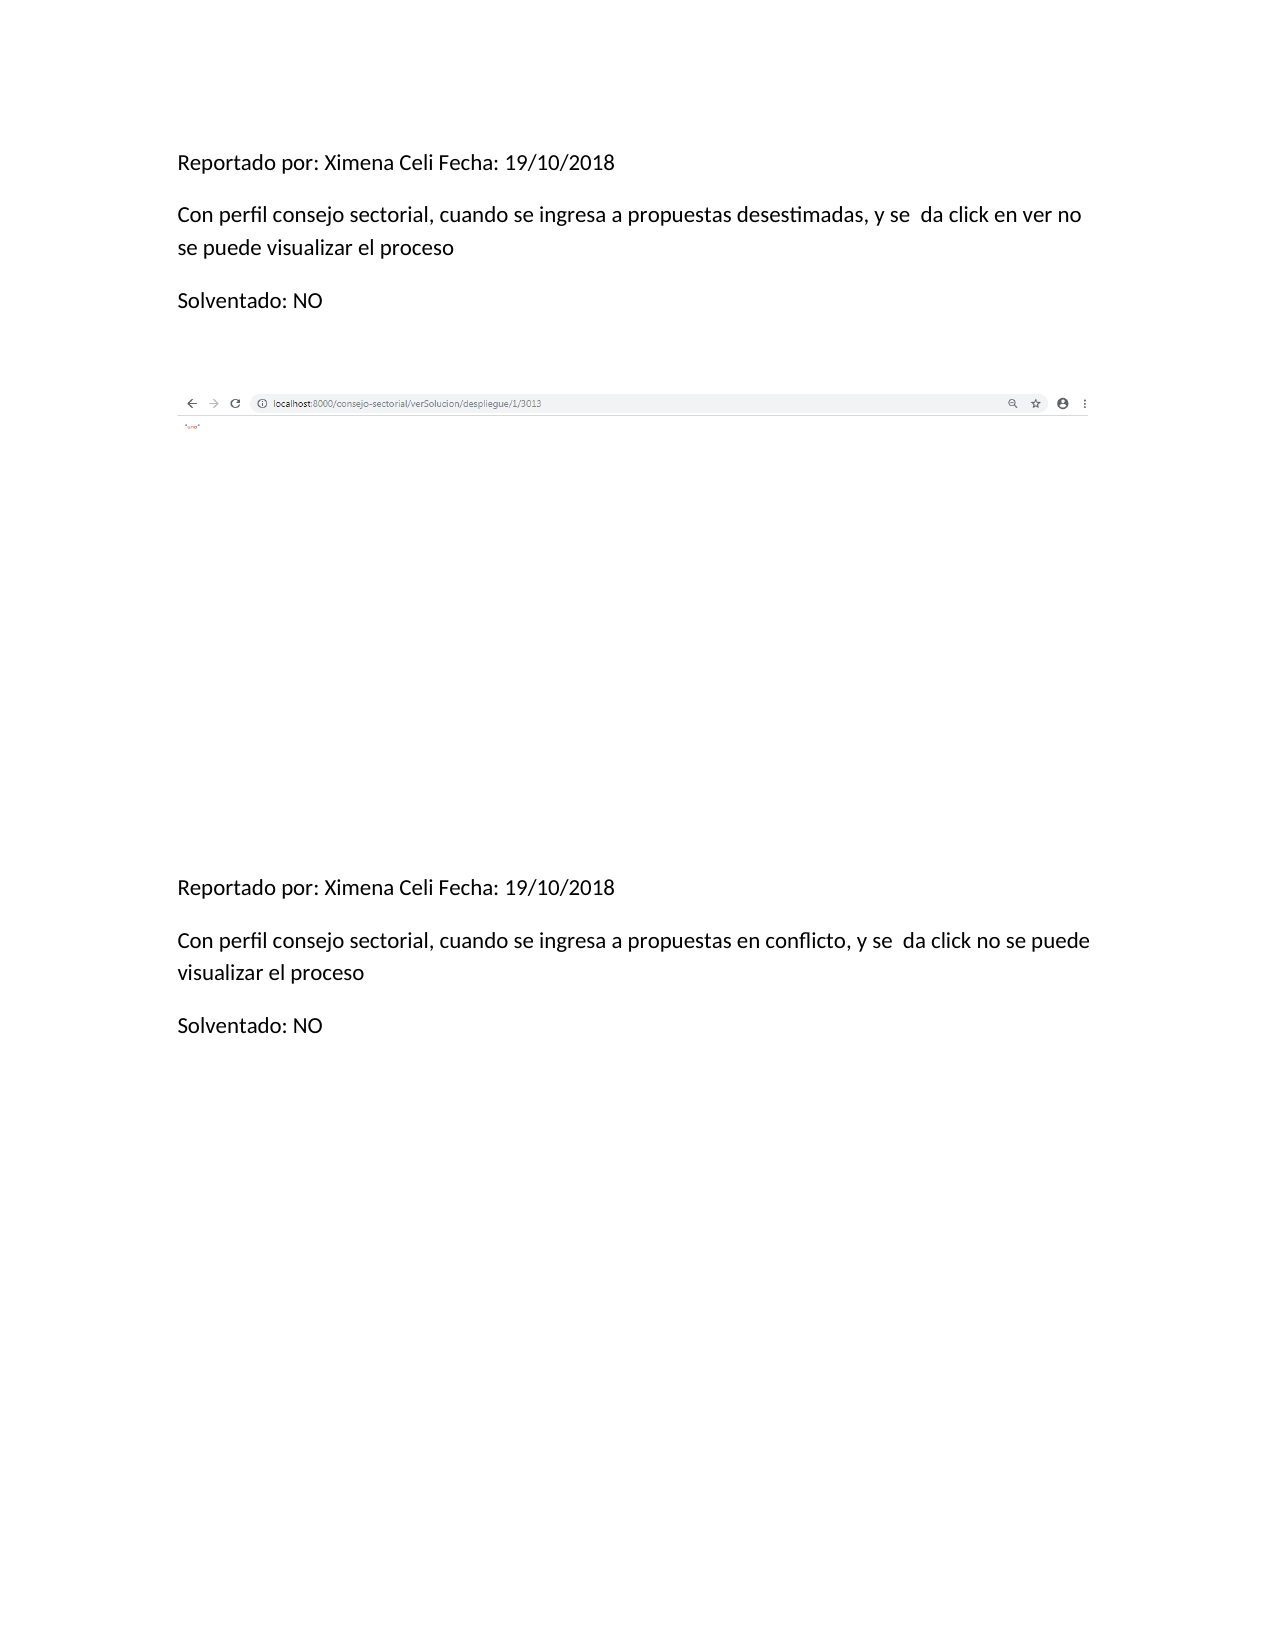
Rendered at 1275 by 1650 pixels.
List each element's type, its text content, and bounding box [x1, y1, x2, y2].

text Solventado: NO [177, 1011, 1098, 1039]
picture [177, 391, 1089, 848]
text Con perfil consejo sectorial, cuando se ingresa a propuestas desestimadas, y se da click en ver no se puede visualizar el proceso [177, 201, 1098, 261]
text Con perfil consejo sectorial, cuando se ingresa a propuestas en conflicto, y se da click no se puede visualizar el proceso [177, 926, 1098, 986]
text Reportado por: Ximena Celi Fecha: 19/10/2018 [177, 148, 1098, 176]
text Solventado: NO [177, 286, 1098, 314]
text Reportado por: Ximena Celi Fecha: 19/10/2018 [177, 873, 1098, 901]
